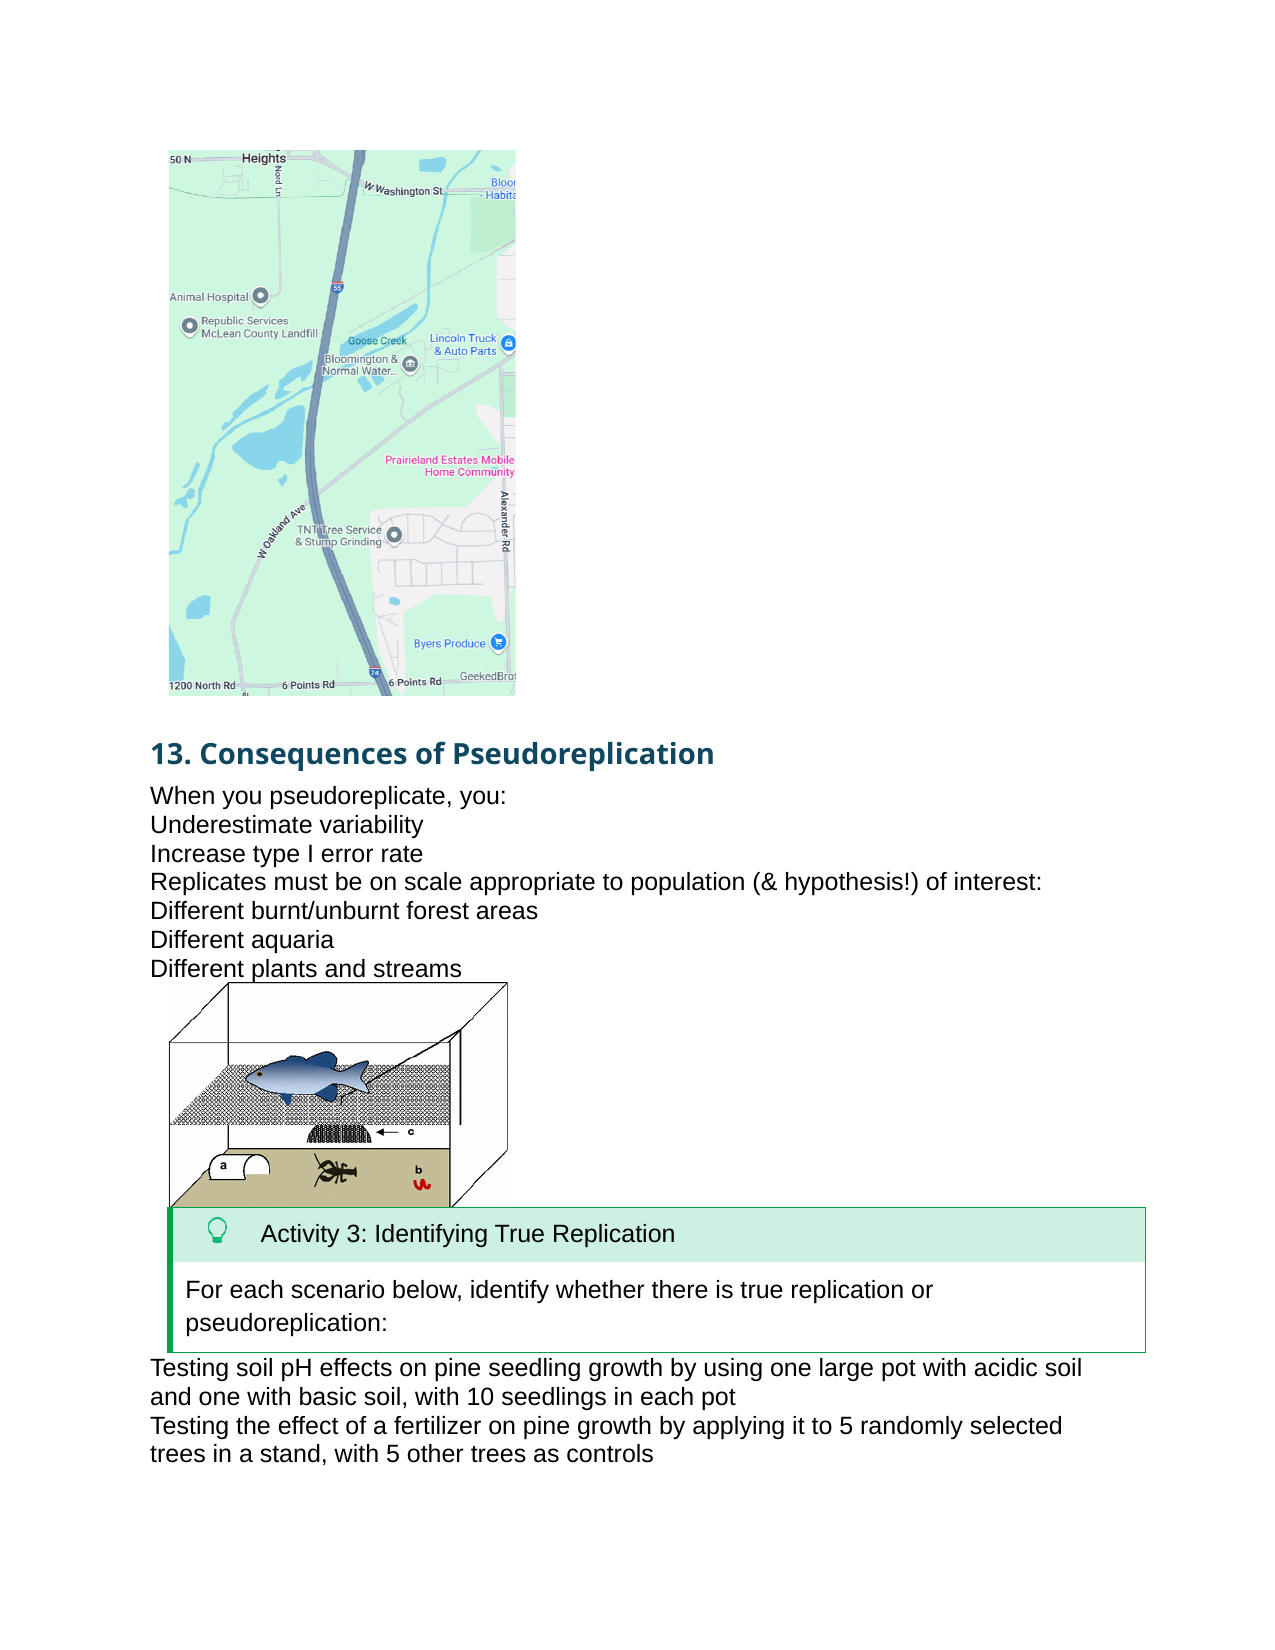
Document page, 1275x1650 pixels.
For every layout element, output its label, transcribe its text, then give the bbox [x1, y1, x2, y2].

picture [168, 982, 508, 1207]
picture [168, 150, 516, 696]
table_header Activity 3: Identifying True Replication [173, 1208, 1145, 1262]
subtitle 13. Consequences of Pseudoreplication [150, 733, 1125, 773]
table_cell For each scenario below, identify whether there is true replication or pseudoreplication: Testing soil pH effects on pine seedling growth by using one large pot with acidic soil and one with basic soil, with 10 seedlings in each pot Testing the effect of a fertilizer on pine growth by applying it to 5 randomly selected trees in a stand, with 5 other trees as controls Measuring air pollution effects by sampling needle damage in 3 pine stands near a factory and 3 stands 50km away Discuss how you would redesign any pseudoreplicated studies. [173, 1262, 1145, 1352]
picture [204, 1217, 229, 1243]
